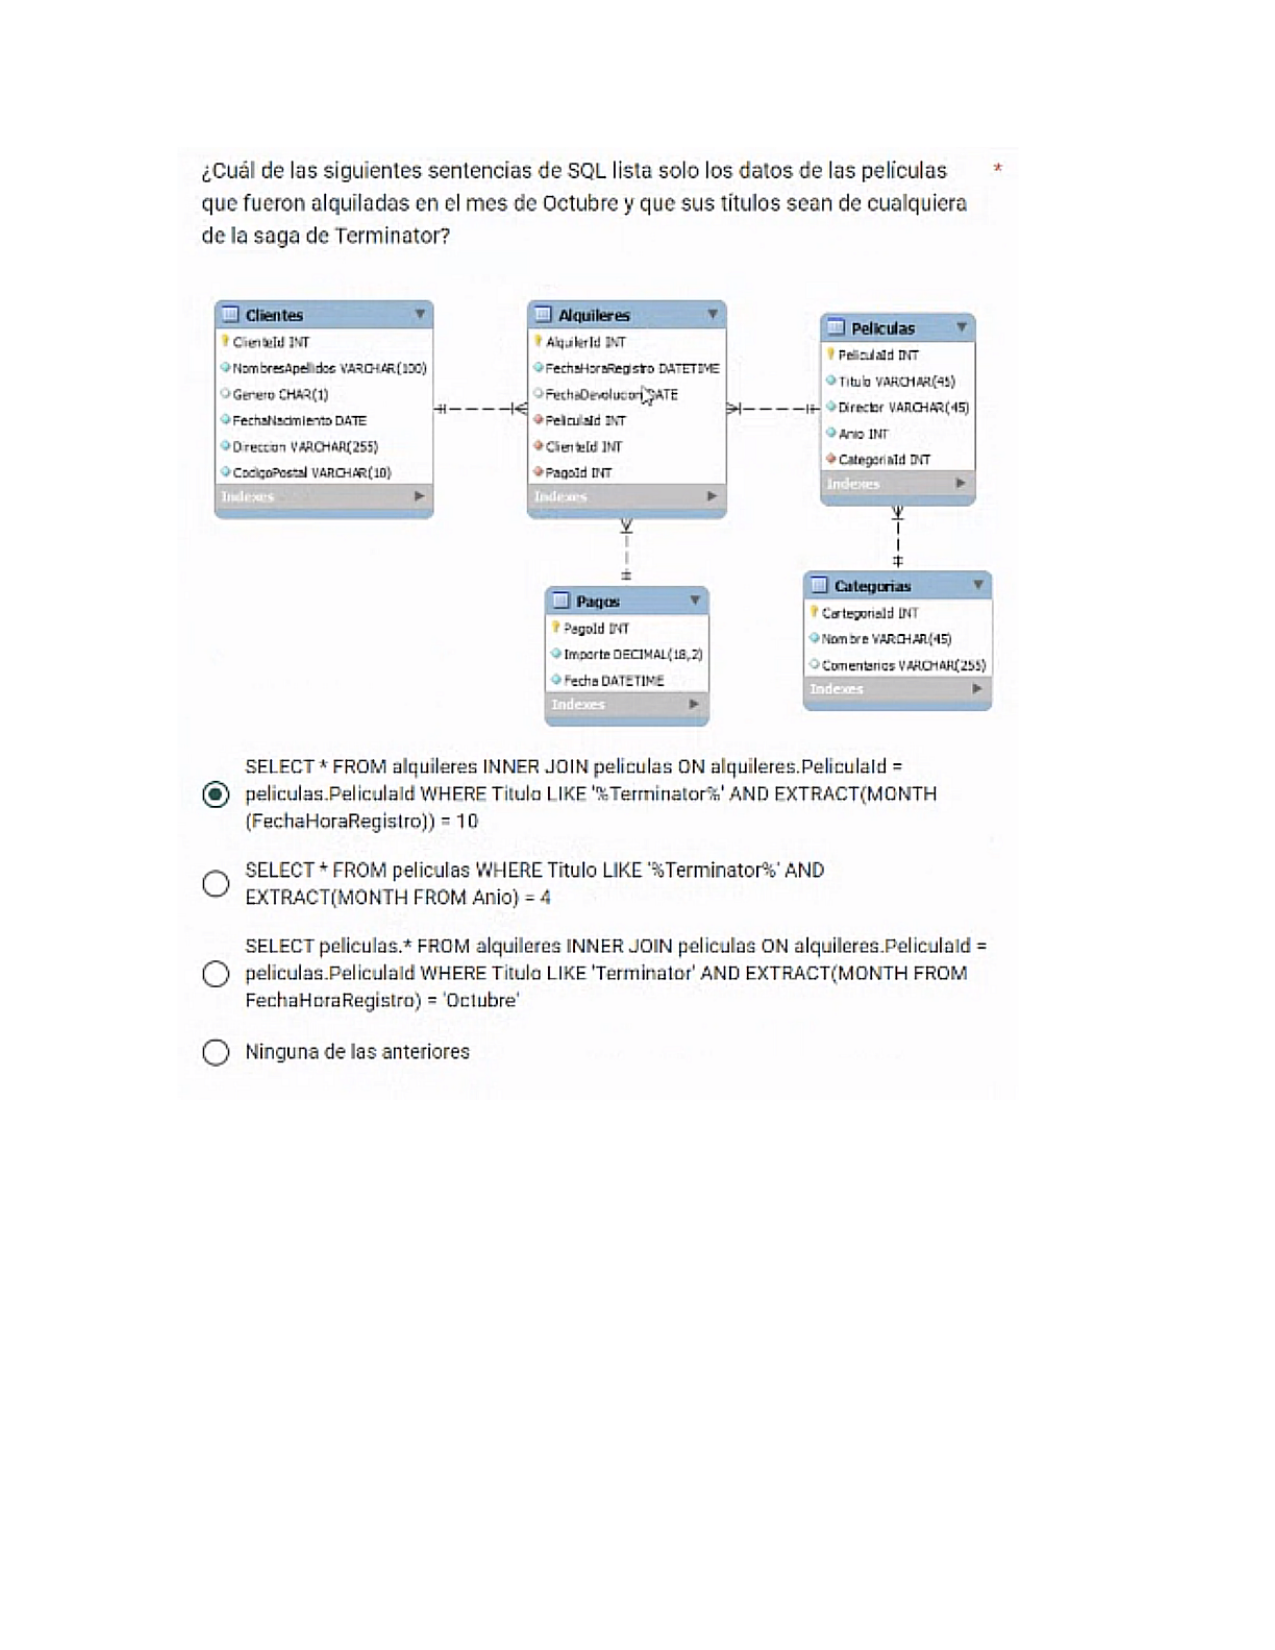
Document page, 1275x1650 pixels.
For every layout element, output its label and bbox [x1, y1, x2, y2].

picture [177, 147, 1019, 1100]
